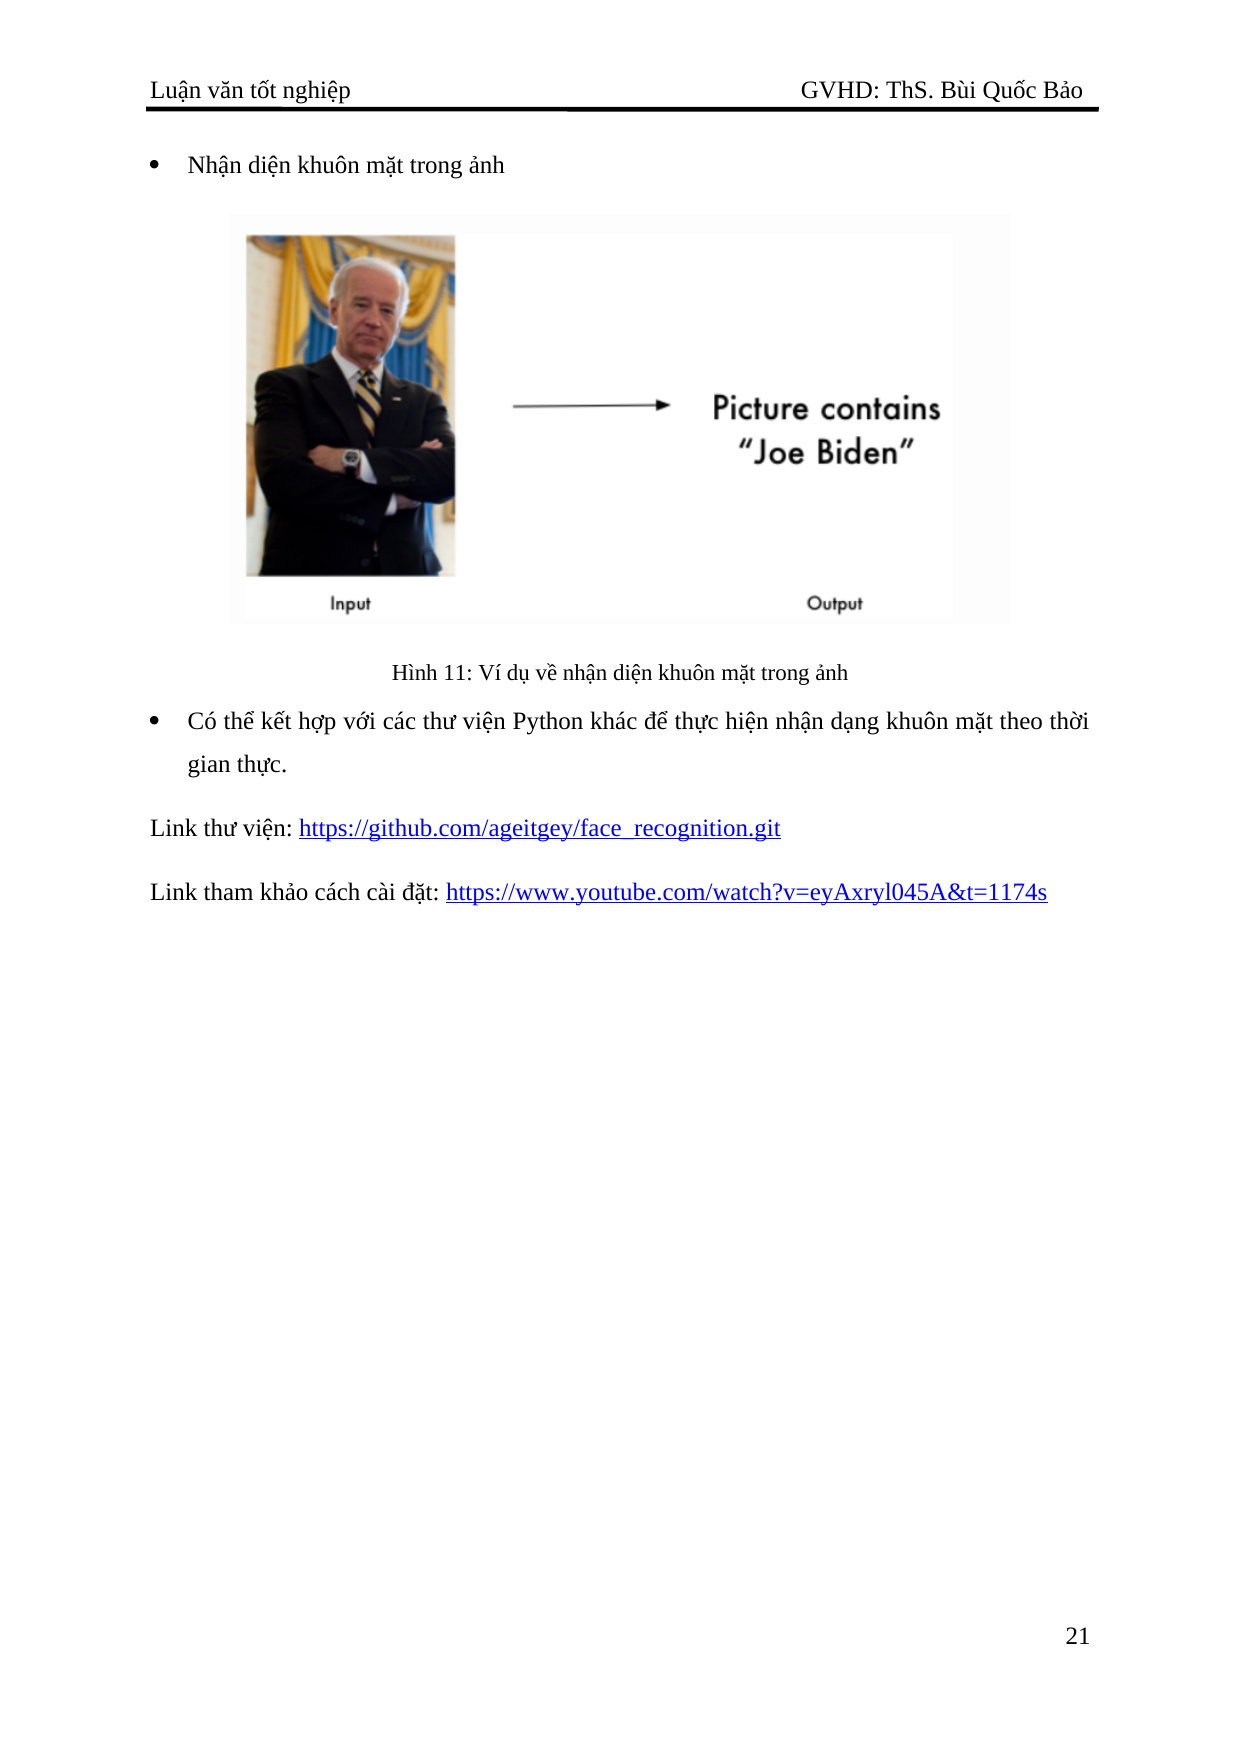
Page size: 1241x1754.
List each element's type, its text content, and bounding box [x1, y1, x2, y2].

list Nhận diện khuôn mặt trong ảnh [150, 150, 1090, 179]
text Link tham khảo cách cài đặt: https://www.youtube.com/watch?v=eyAxryl045A&t=1174s [150, 877, 1090, 906]
text Link thư viện: https://github.com/ageitgey/face_recognition.git [150, 813, 1090, 842]
list Có thể kết hợp với các thư viện Python khác để thực hiện nhận dạng khuôn mặt theo thời gian thực. [150, 706, 1090, 778]
picture [229, 213, 1011, 624]
